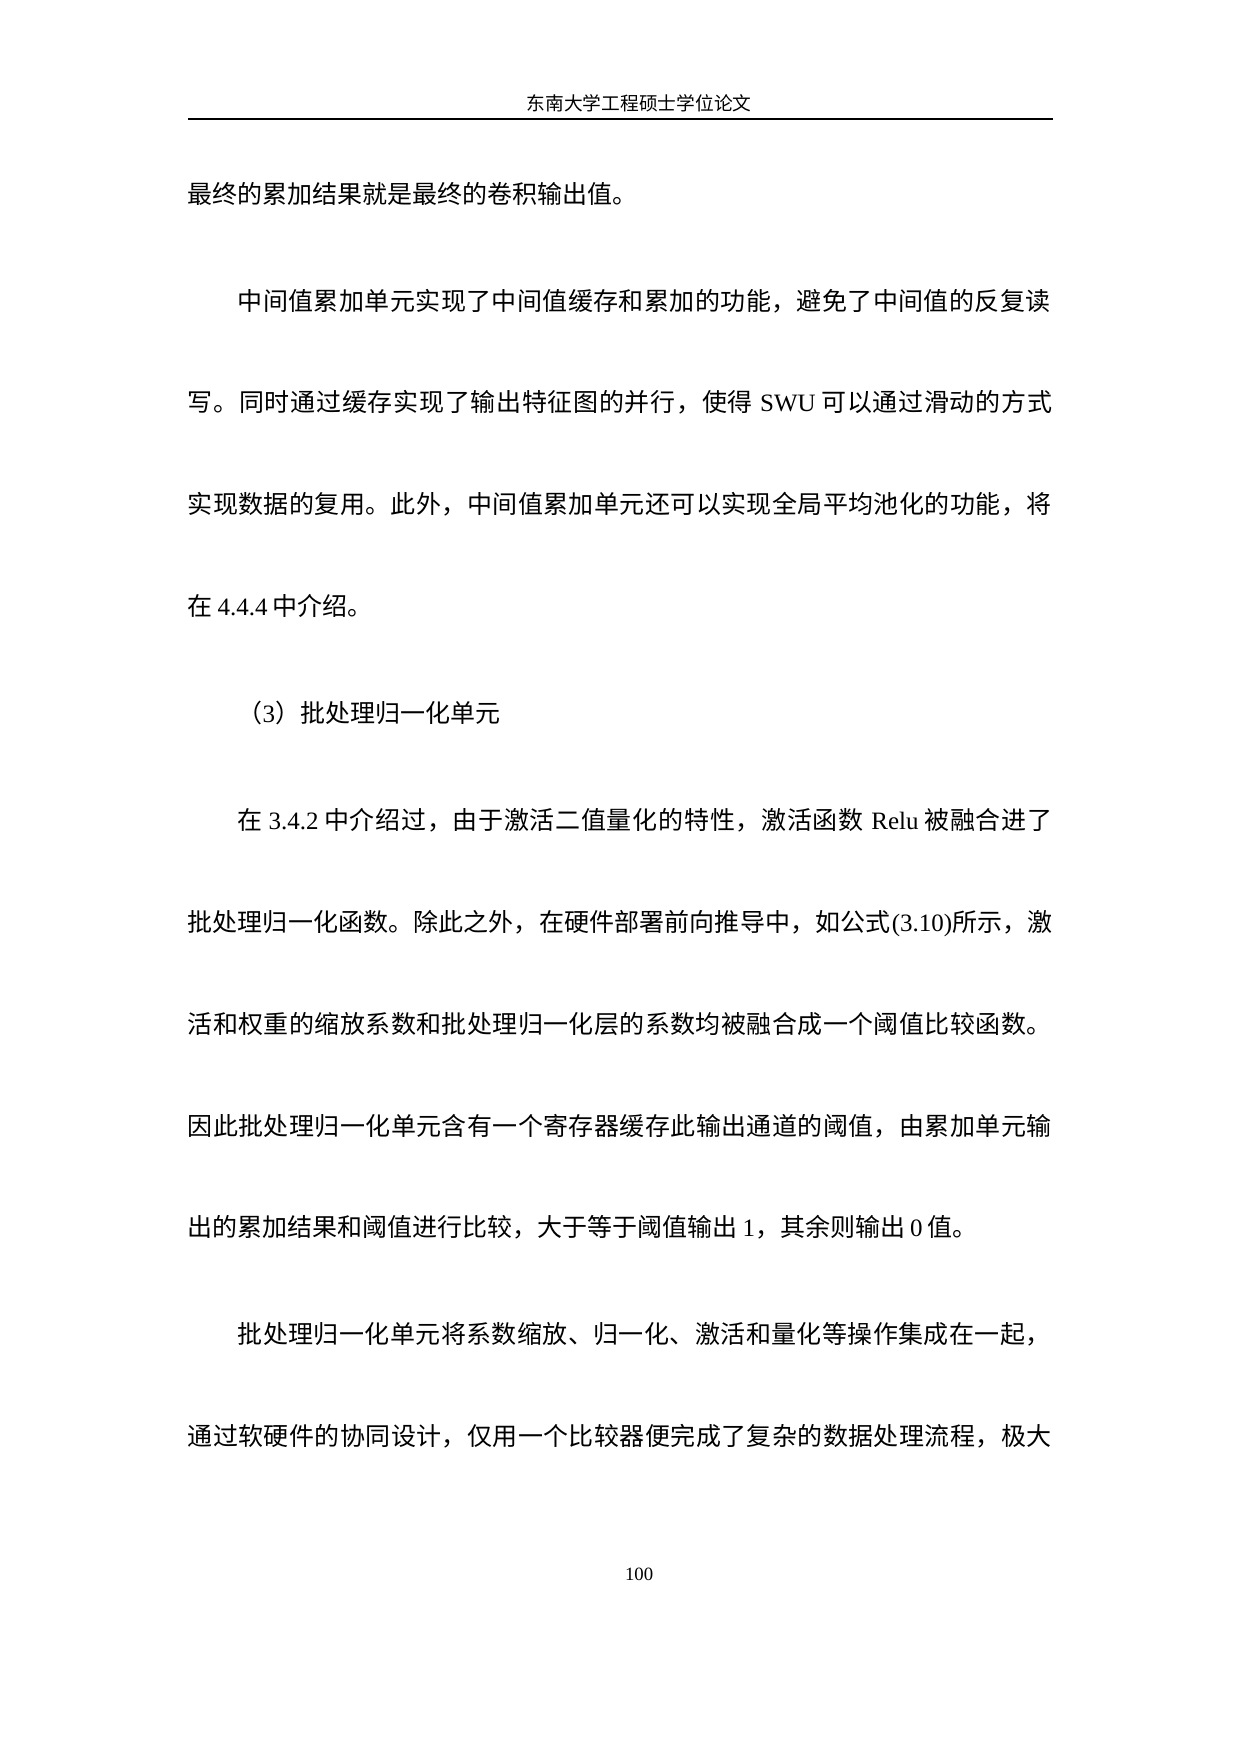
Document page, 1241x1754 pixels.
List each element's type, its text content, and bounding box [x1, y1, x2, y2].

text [187, 1299, 1053, 1469]
text 中间值累加单元实现了中间值缓存和累加的功能，避免了中间值的反复读写。同时通过缓存实现了输出特征图的并行，使得SWU可以通过滑动的方式实现数据的复用。此外，中间值累加单元还可以实现全局平均池化的功能，将在4.4.4中介绍。 [187, 265, 1053, 639]
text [187, 158, 1053, 226]
text （3）批处理归一化单元 [187, 678, 1053, 746]
text 在3.4.2中介绍过，由于激活二值量化的特性，激活函数Relu被融合进了批处理归一化函数。除此之外，在硬件部署前向推导中，如公式(3.10)所示，激活和权重的缩放系数和批处理归一化层的系数均被融合成一个阈值比较函数。因此批处理归一化单元含有一个寄存器缓存此输出通道的阈值，由累加单元输出的累加结果和阈值进行比较，大于等于阈值输出1，其余则输出0值。 [187, 784, 1053, 1260]
